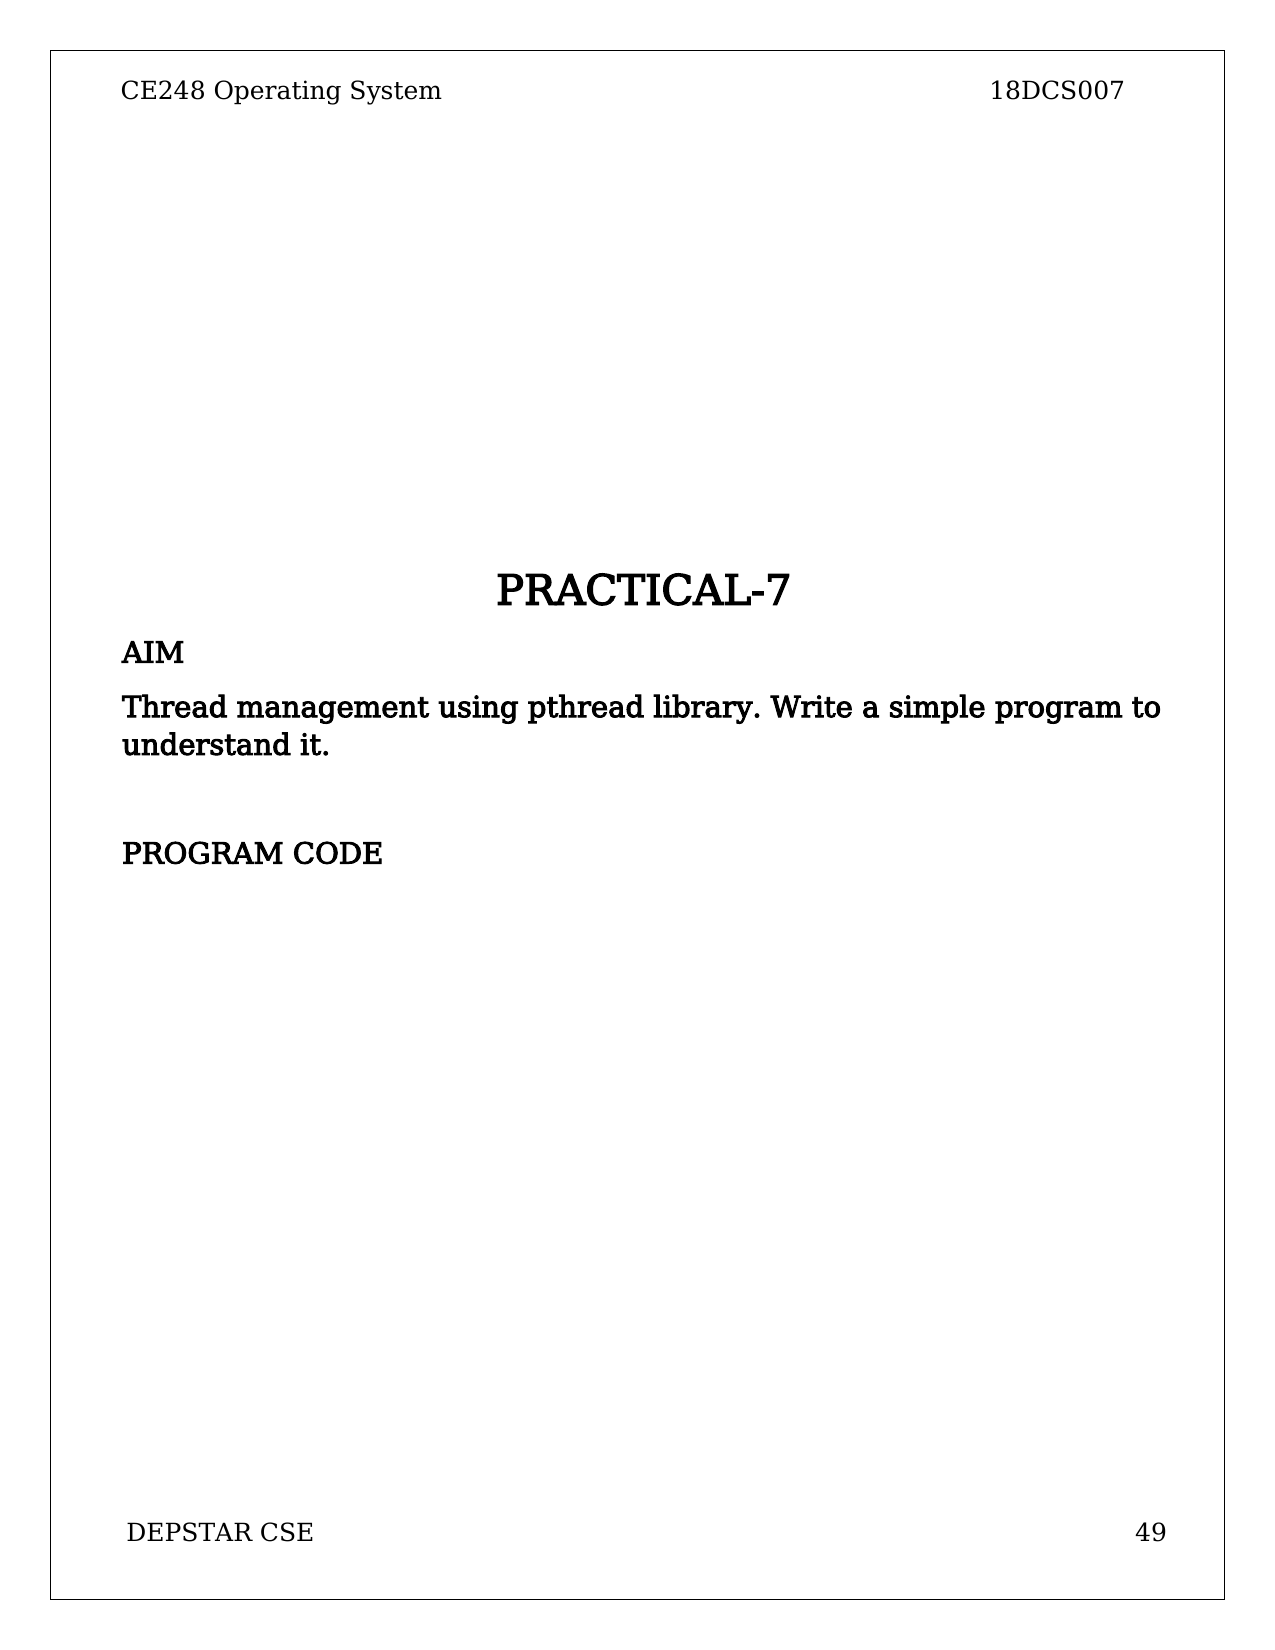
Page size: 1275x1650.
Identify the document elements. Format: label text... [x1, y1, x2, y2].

text Thread management using pthread library. Write a simple program to understand it. [122, 688, 1167, 761]
text PRACTICAL-7 [120, 563, 1167, 613]
text AIM [122, 634, 1167, 669]
text PROGRAM CODE [122, 834, 1167, 869]
